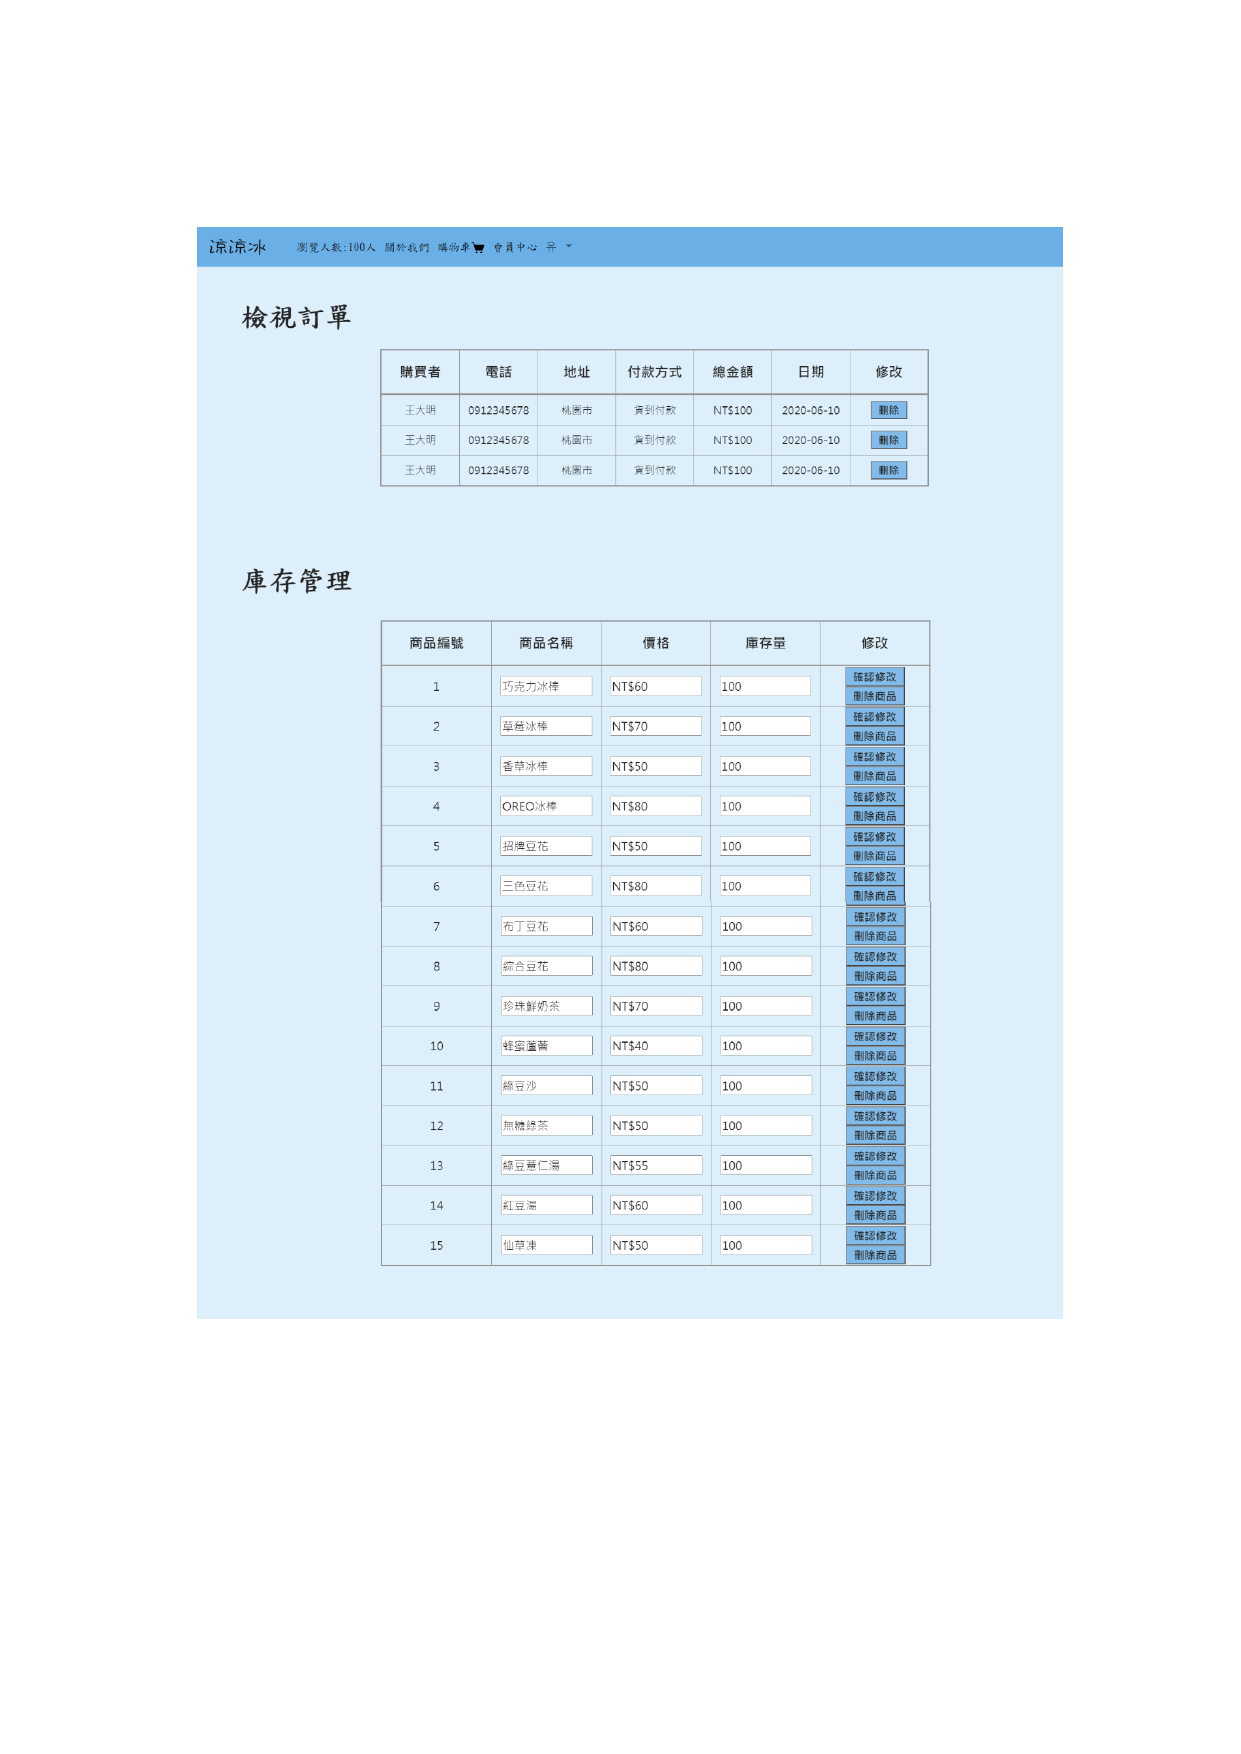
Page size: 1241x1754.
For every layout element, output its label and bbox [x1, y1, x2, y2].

picture [197, 227, 1063, 1319]
